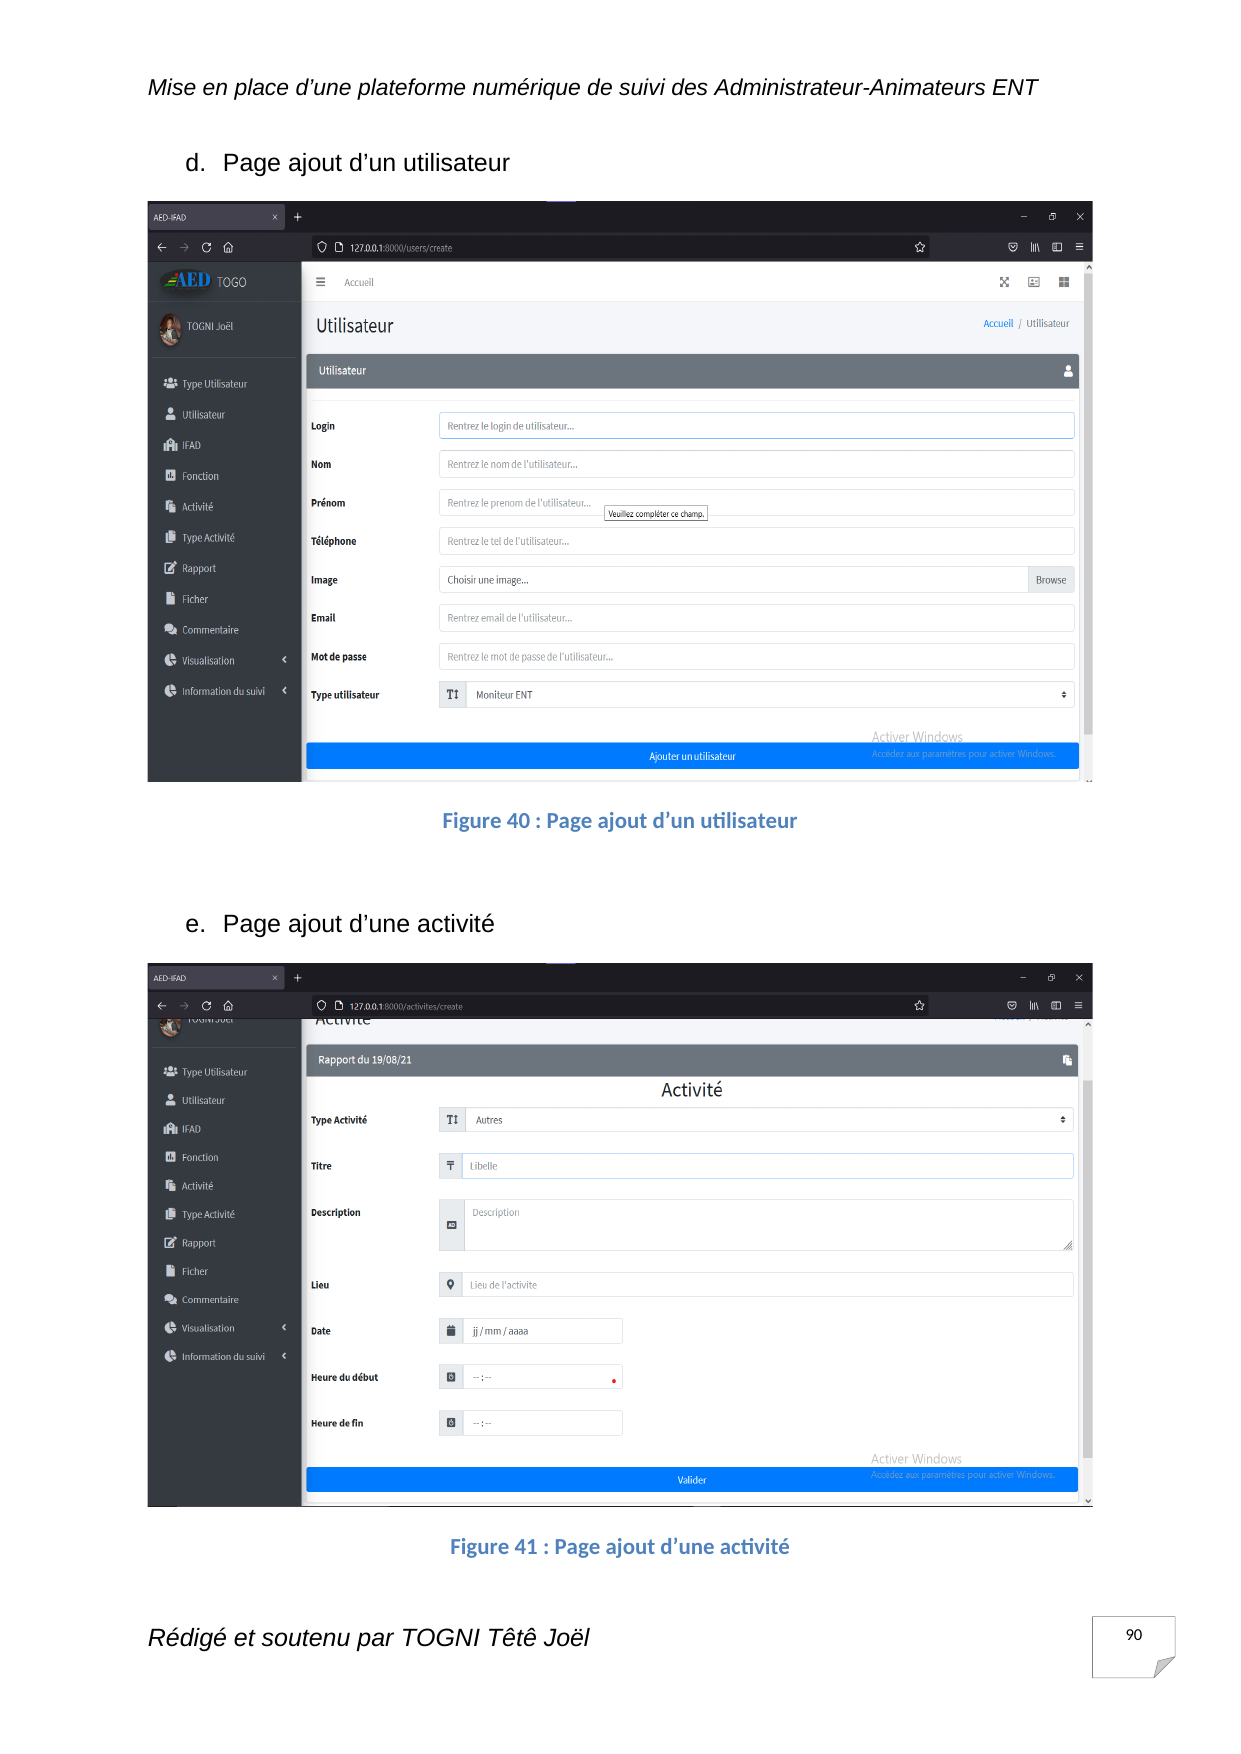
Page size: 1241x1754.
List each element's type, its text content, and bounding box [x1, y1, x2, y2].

picture [147, 963, 1093, 1507]
text Figure 41 : Page ajout d’une activité [148, 1532, 1092, 1560]
list Page ajout d’un utilisateur [185, 148, 1092, 176]
picture [147, 201, 1093, 782]
list Page ajout d’une activité [185, 909, 1092, 938]
text Figure 40 : Page ajout d’un utilisateur [148, 807, 1092, 834]
